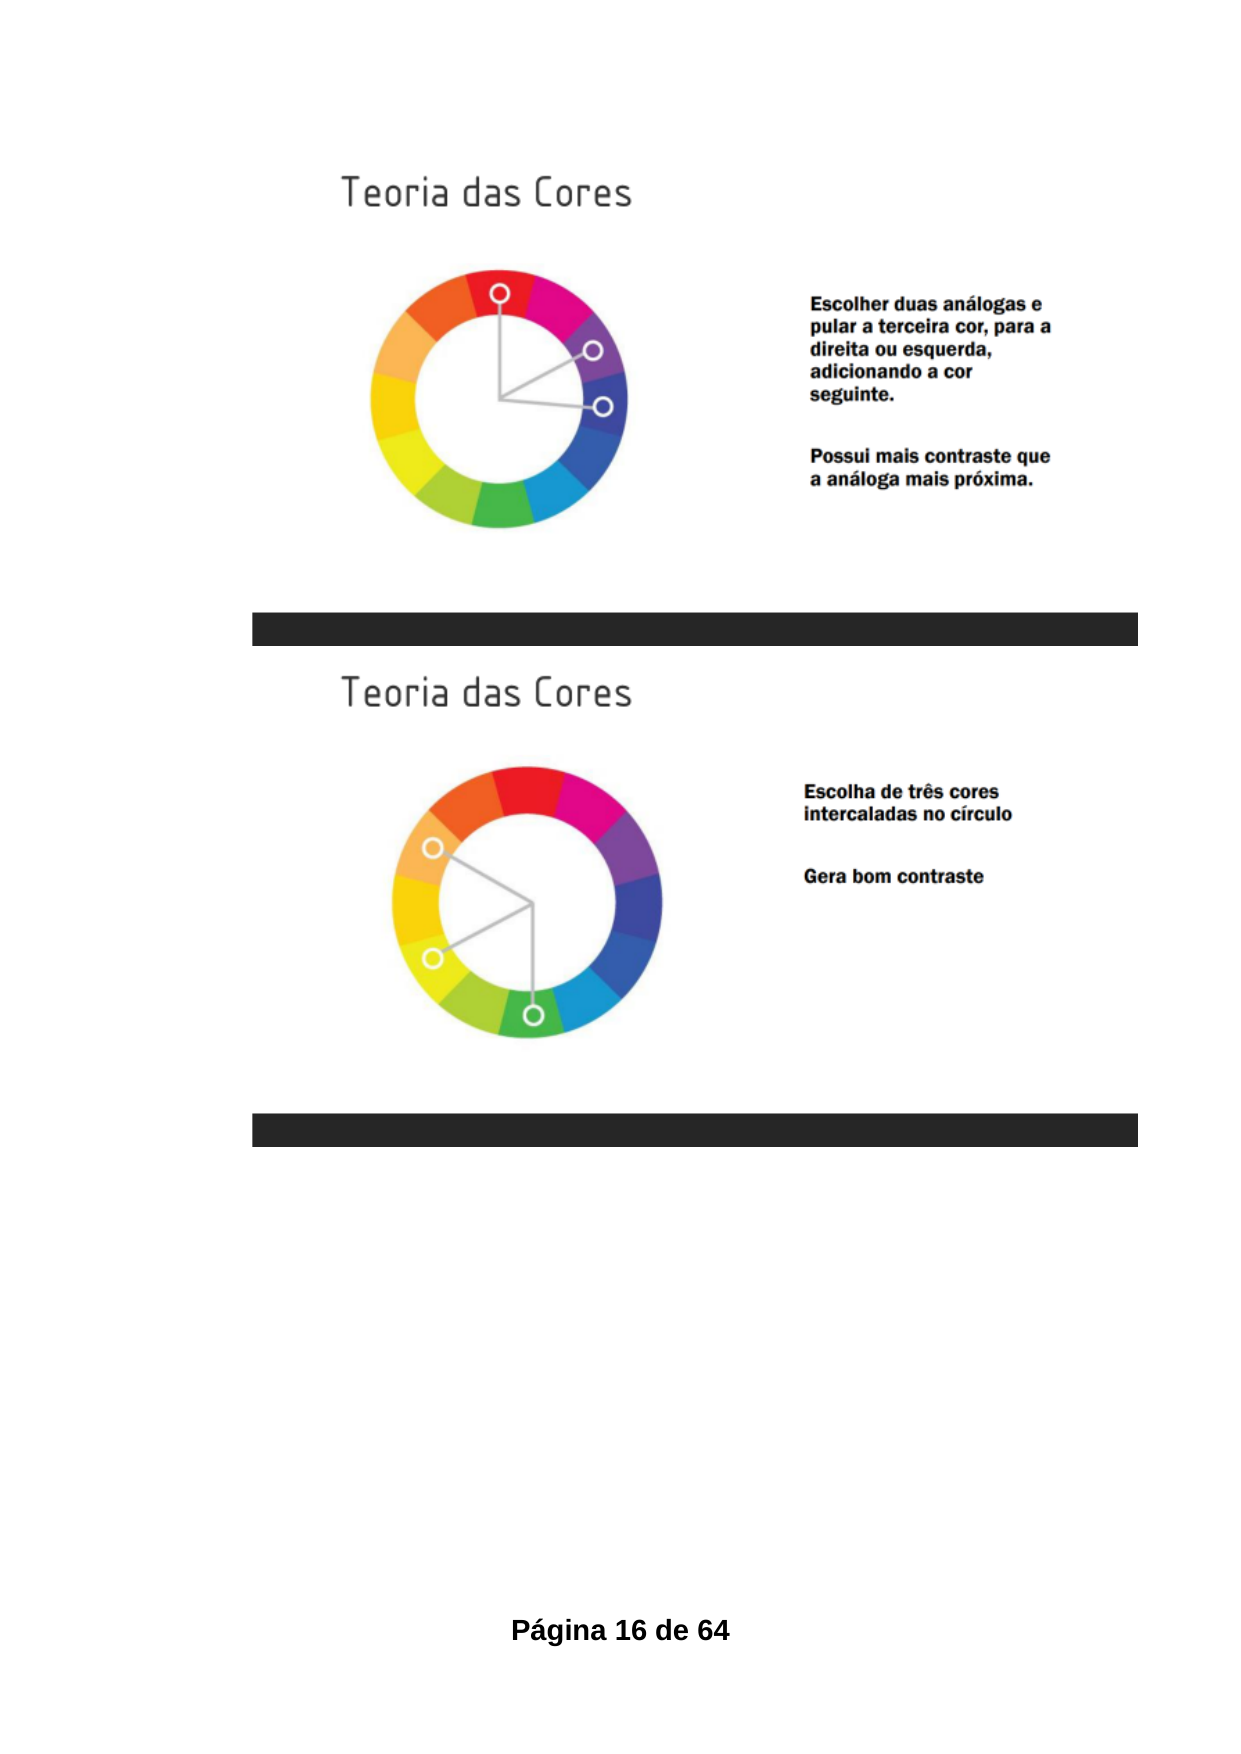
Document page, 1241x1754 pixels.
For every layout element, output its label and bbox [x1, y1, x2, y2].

picture [252, 648, 1138, 1147]
picture [252, 147, 1138, 646]
